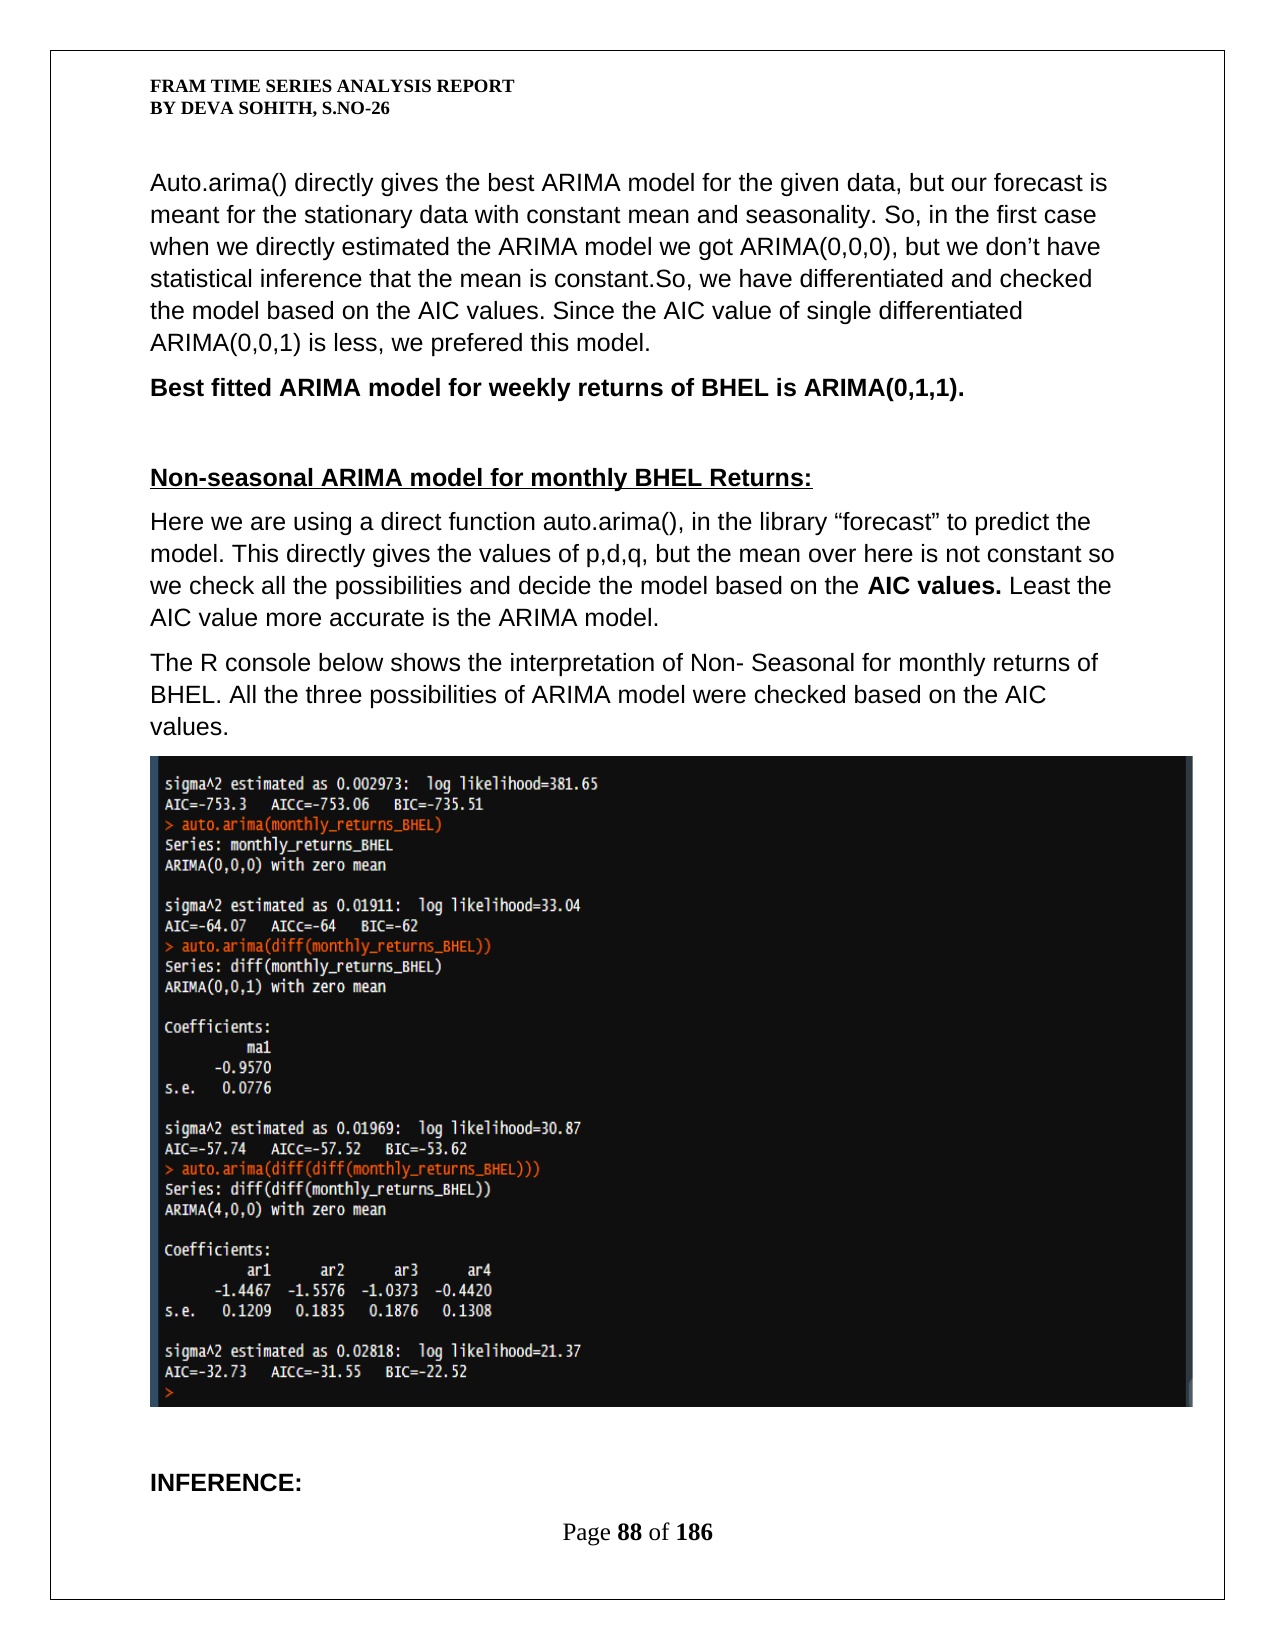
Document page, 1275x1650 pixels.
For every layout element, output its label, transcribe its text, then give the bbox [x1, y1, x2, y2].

text Non-seasonal ARIMA model for monthly BHEL Returns: [150, 462, 1125, 491]
text The R console below shows the interpretation of Non- Seasonal for monthly returns of BHEL. All the three possibilities of ARIMA model were checked based on the AIC values. [150, 648, 1125, 740]
text Best fitted ARIMA model for weekly returns of BHEL is ARIMA(0,1,1). [150, 373, 1125, 401]
text Here we are using a direct function auto.arima(), in the library “forecast” to predict the model. This directly gives the values of p,d,q, but the mean over here is not constant so we check all the possibilities and decide the model based on the AIC values. Least the AIC value more accurate is the ARIMA model. [150, 507, 1125, 632]
text INFERENCE: [150, 1468, 1125, 1496]
picture [150, 756, 1193, 1407]
text Auto.arima() directly gives the best ARIMA model for the given data, but our forecast is meant for the stationary data with constant mean and seasonality. So, in the first case when we directly estimated the ARIMA model we got ARIMA(0,0,0), but we don’t have statistical inference that the mean is constant.So, we have differentiated and checked the model based on the AIC values. Since the AIC value of single differentiated ARIMA(0,0,1) is less, we prefered this model. [150, 168, 1125, 357]
